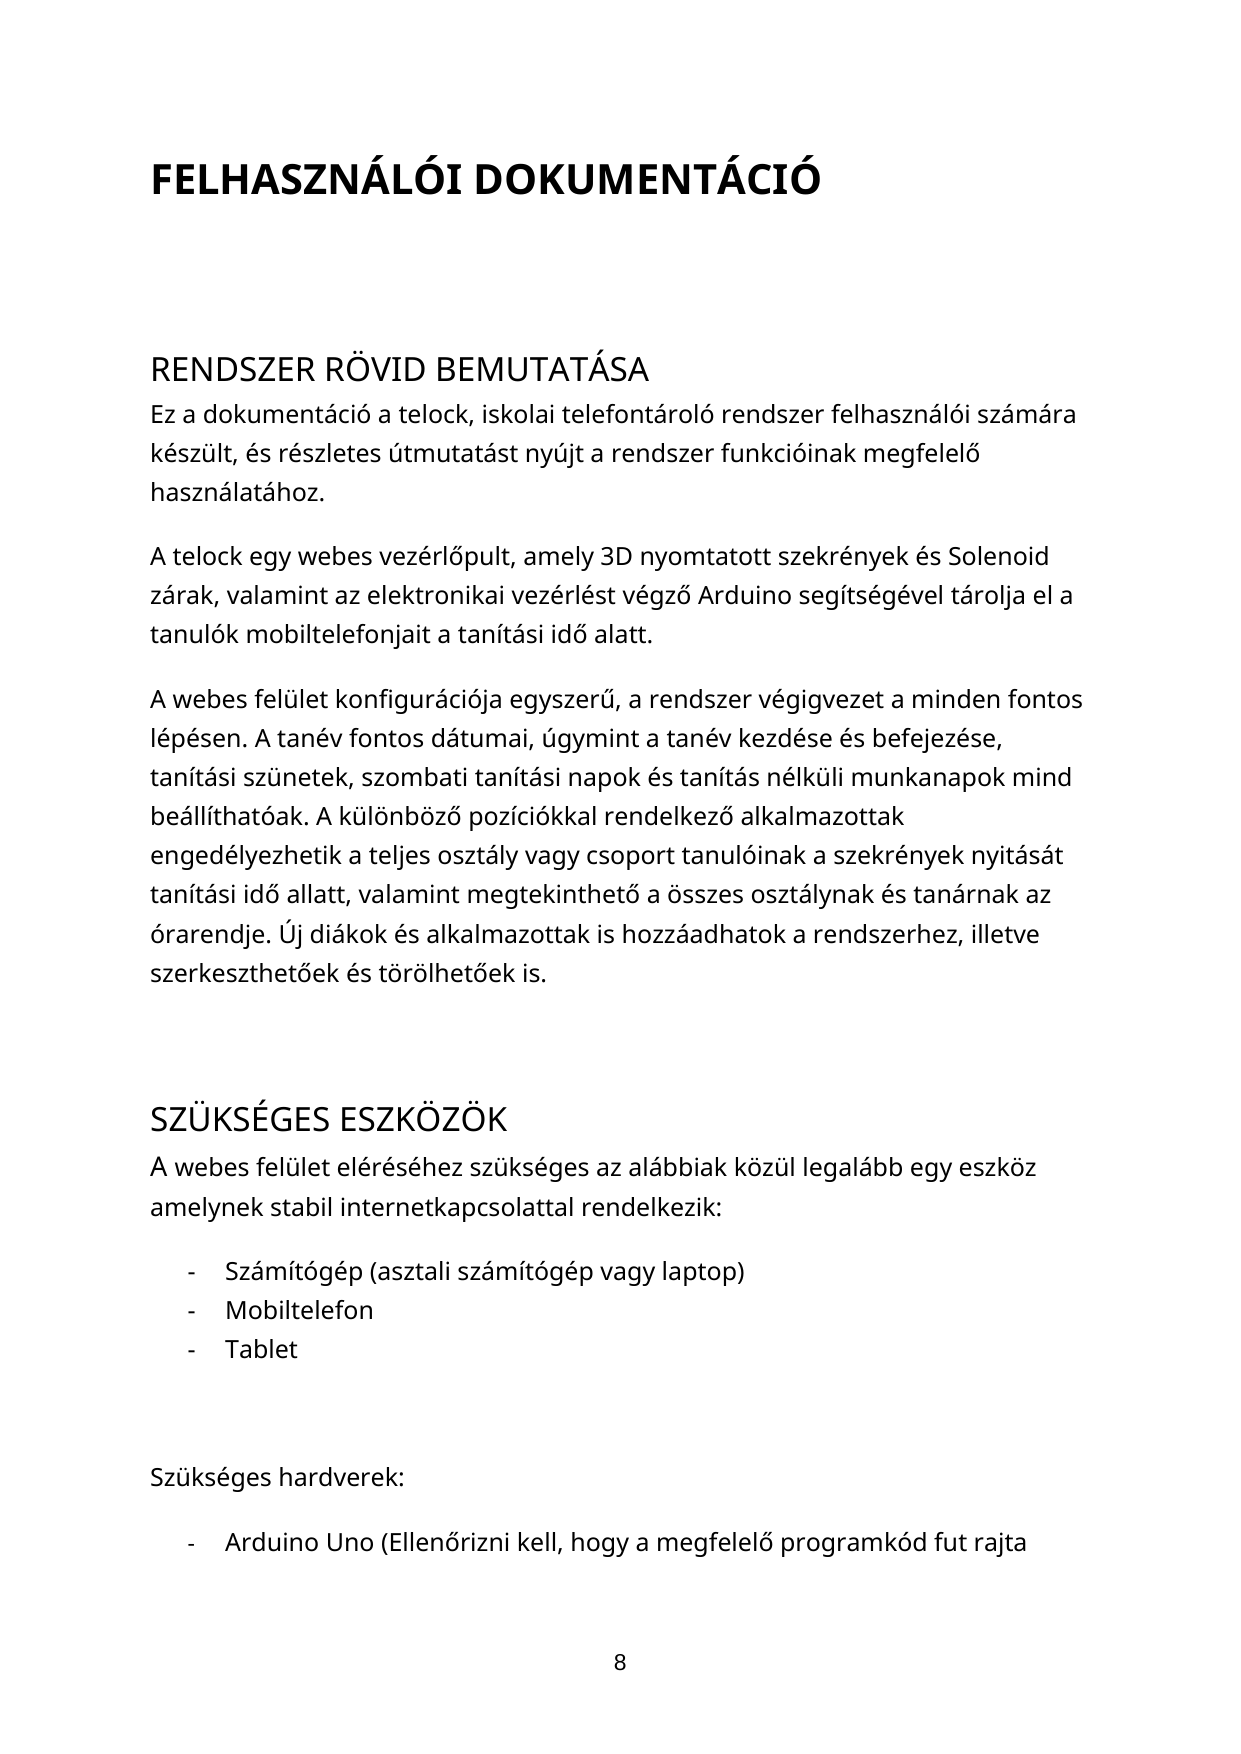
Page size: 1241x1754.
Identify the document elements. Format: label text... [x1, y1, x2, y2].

list Arduino Uno (Ellenőrizni kell, hogy a megfelelő programkód fut rajta [187, 1524, 1090, 1558]
list Számítógép (asztali számítógép vagy laptop) [187, 1253, 1090, 1287]
list Tablet [187, 1332, 1090, 1366]
text A webes felület konfigurációja egyszerű, a rendszer végigvezet a minden fontos lépésen. A tanév fontos dátumai, úgymint a tanév kezdése és befejezése, tanítási szünetek, szombati tanítási napok és tanítás nélküli munkanapok mind beállíthatóak. A különböző pozíciókkal rendelkező alkalmazottak engedélyezhetik a teljes osztály vagy csoport tanulóinak a szekrények nyitását tanítási idő allatt, valamint megtekinthető a összes osztálynak és tanárnak az órarendje. Új diákok és alkalmazottak is hozzáadhatok a rendszerhez, illetve szerkeszthetőek és törölhetőek is. [150, 681, 1090, 989]
subtitle SZÜKSÉGES ESZKÖZÖK A webes felület eléréséhez szükséges az alábbiak közül legalább egy eszköz amelynek stabil internetkapcsolattal rendelkezik: [150, 1096, 1090, 1223]
text A telock egy webes vezérlőpult, amely 3D nyomtatott szekrények és Solenoid zárak, valamint az elektronikai vezérlést végző Arduino segítségével tárolja el a tanulók mobiltelefonjait a tanítási idő alatt. [150, 539, 1090, 651]
subtitle FELHASZNÁLÓI DOKUMENTÁCIÓ [150, 150, 1090, 301]
list Mobiltelefon [187, 1292, 1090, 1327]
subtitle RENDSZER RÖVID BEMUTATÁSA Ez a dokumentáció a telock, iskolai telefontároló rendszer felhasználói számára készült, és részletes útmutatást nyújt a rendszer funkcióinak megfelelő használatához. [150, 346, 1090, 509]
text Szükséges hardverek: [150, 1460, 1090, 1494]
